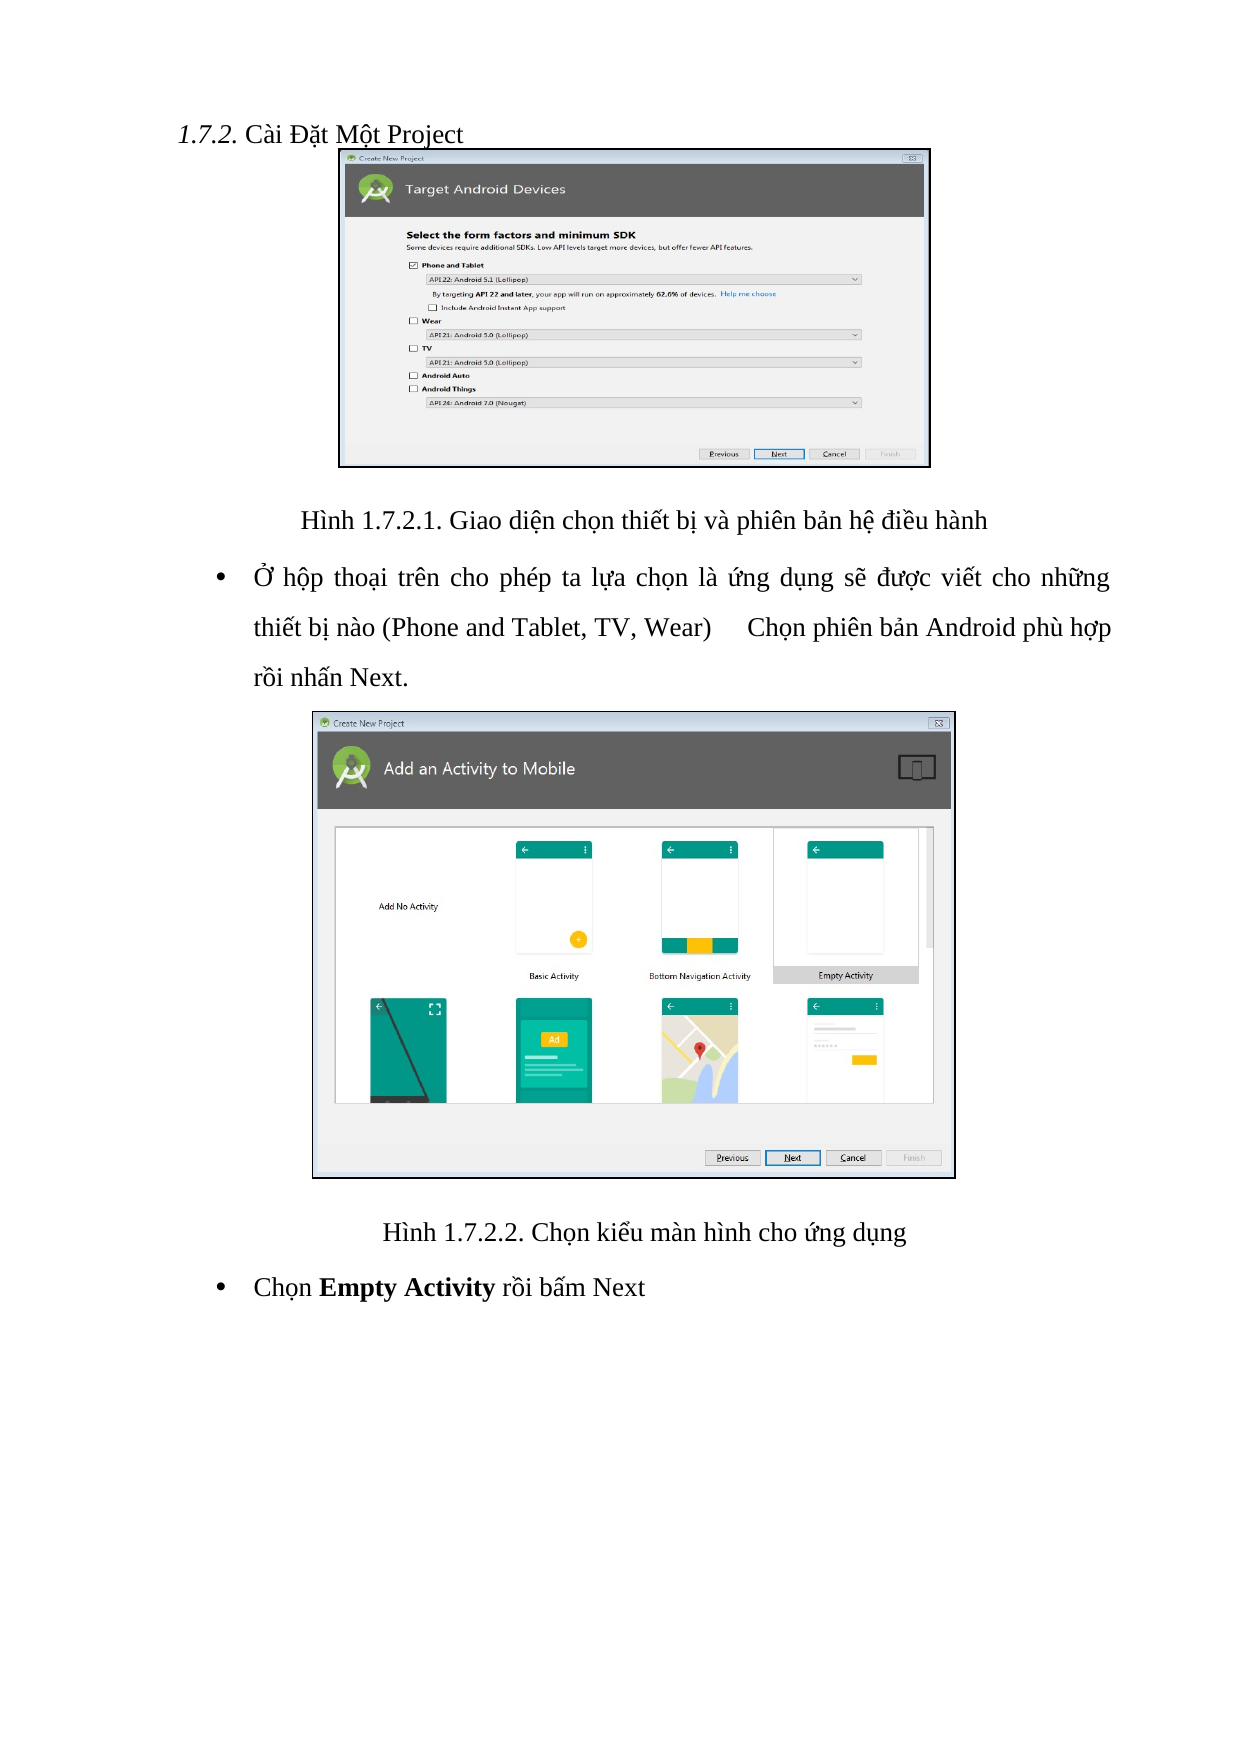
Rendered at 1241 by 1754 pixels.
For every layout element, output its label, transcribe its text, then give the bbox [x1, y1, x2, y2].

list Chọn Empty Activity rồi bấm Next [216, 1268, 1112, 1302]
text Hình 1.7.2.1. Giao diện chọn thiết bị và phiên bản hệ điều hành [242, 504, 1046, 535]
list Ở hộp thoại trên cho phép ta lựa chọn là ứng dụng sẽ được viết cho những thiết bị nào (Phone and Tablet, TV, Wear)  Chọn phiên bản Android phù hợp rồi nhấn Next. [216, 559, 1112, 692]
text 1.7.2. Cài Đặt Một Project [177, 118, 1122, 149]
text Hình 1.7.2.2. Chọn kiểu màn hình cho ứng dụng [242, 1216, 1048, 1247]
picture [313, 712, 954, 1177]
picture [340, 150, 929, 466]
